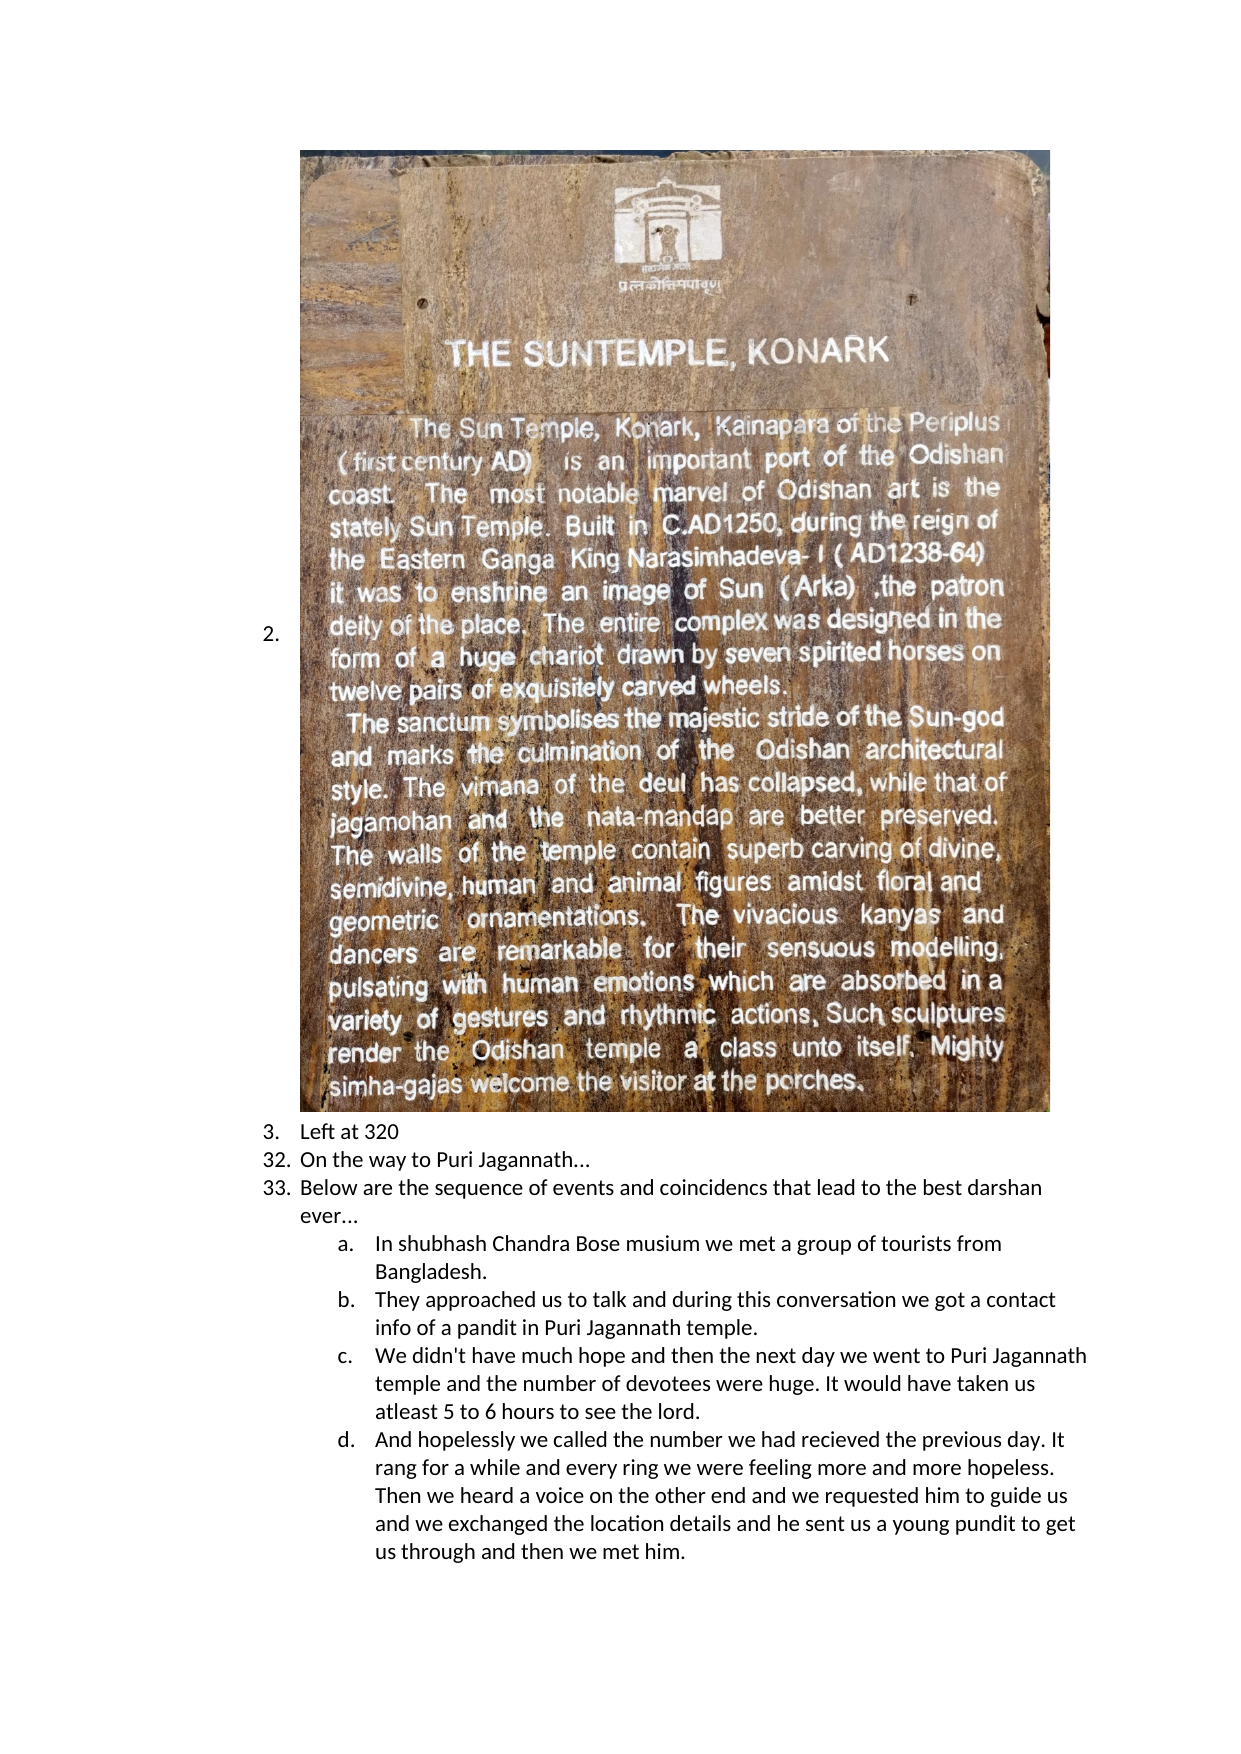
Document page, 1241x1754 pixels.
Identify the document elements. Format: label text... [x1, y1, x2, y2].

list They approached us to talk and during this conversation we got a contact info of a pandit in Puri Jagannath temple. [337, 1285, 1090, 1341]
list In shubhash Chandra Bose musium we met a group of tourists from Bangladesh. [337, 1229, 1090, 1285]
list We didn't have much hope and then the next day we went to Puri Jagannath temple and the number of devotees were huge. It would have taken us atleast 5 to 6 hours to see the lord. [337, 1341, 1090, 1425]
list Left at 320 [262, 1117, 1090, 1145]
picture [300, 150, 1050, 1112]
list Below are the sequence of events and coincidencs that lead to the best darshan ever... [262, 1173, 1090, 1229]
list On the way to Puri Jagannath... [262, 1145, 1090, 1173]
list And hopelessly we called the number we had recieved the previous day. It rang for a while and every ring we were feeling more and more hopeless. Then we heard a voice on the other end and we requested him to guide us and we exchanged the location details and he sent us a young pundit to get us through and then we met him. [337, 1425, 1090, 1565]
